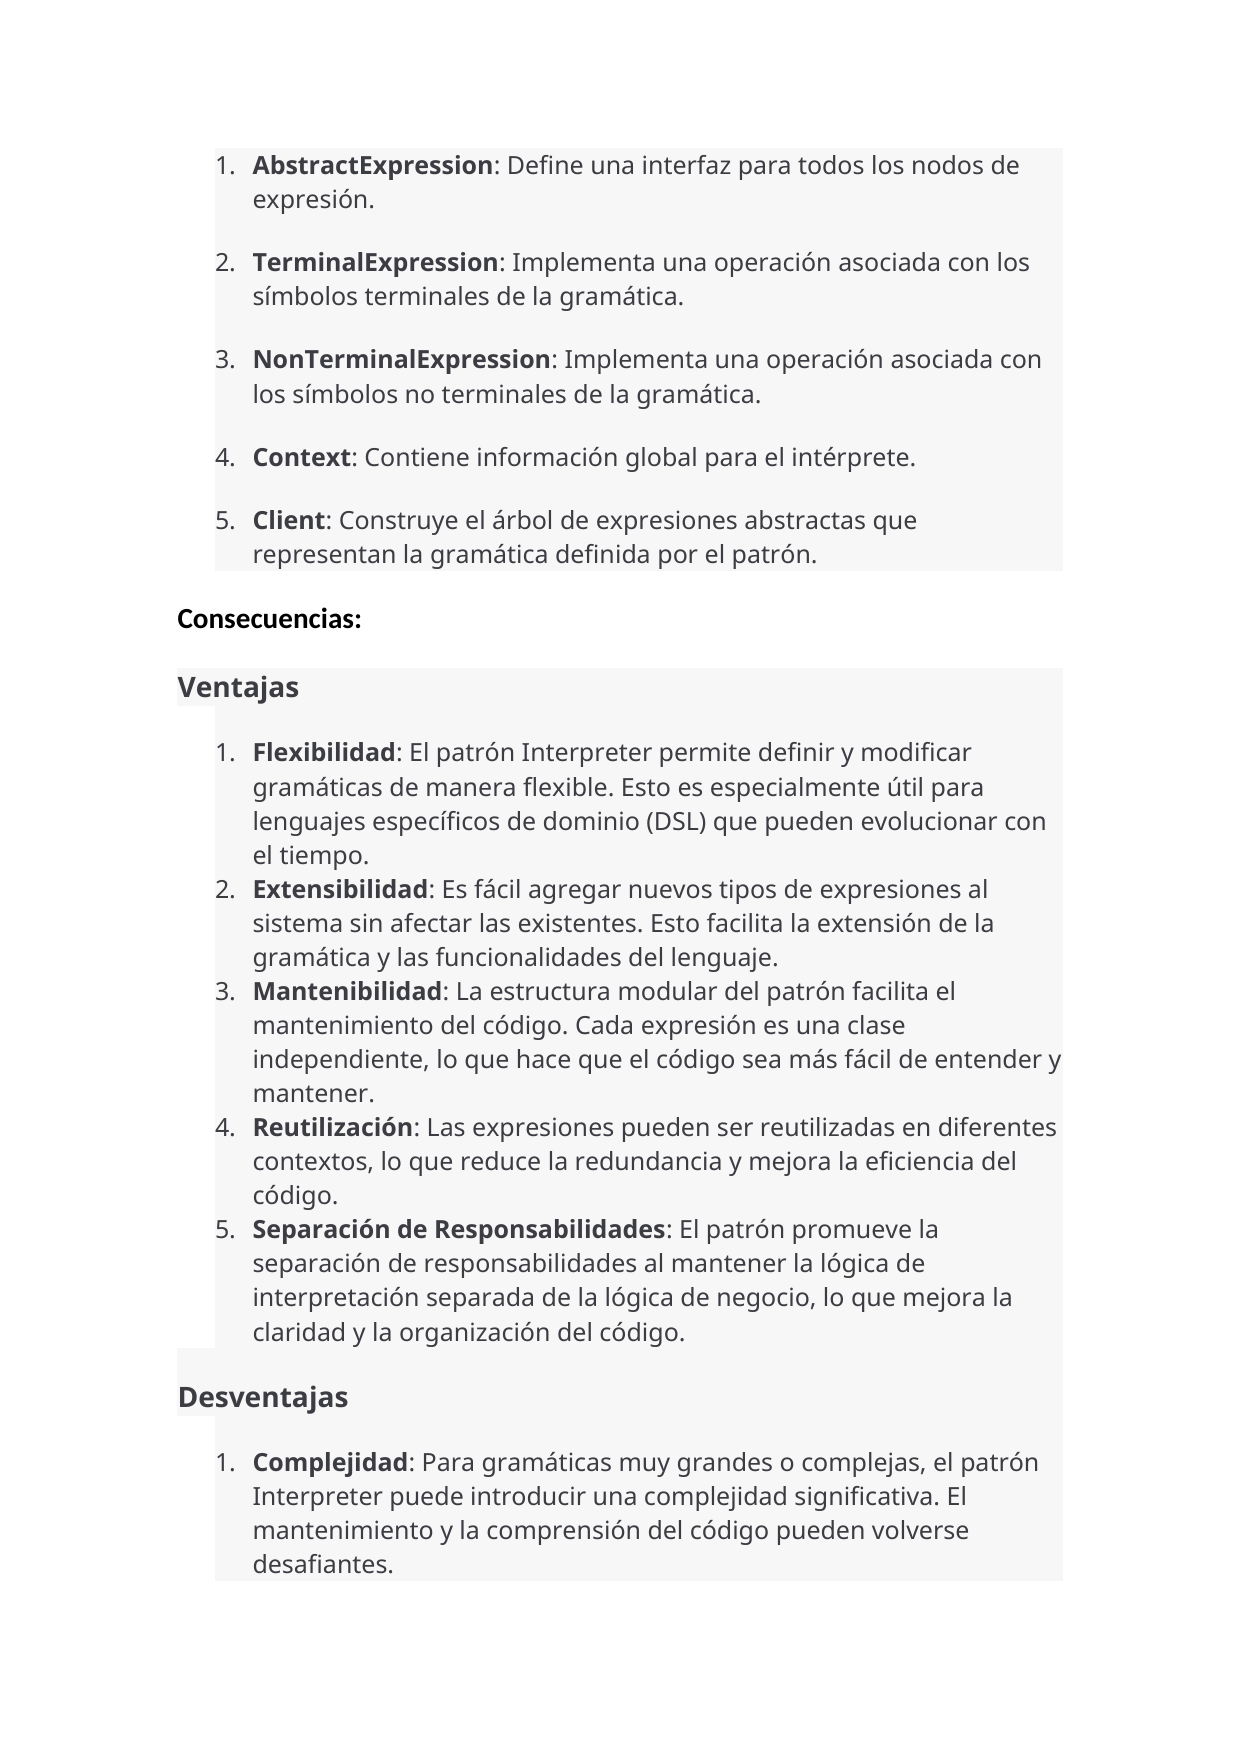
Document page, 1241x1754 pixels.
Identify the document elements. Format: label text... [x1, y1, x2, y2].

list Extensibilidad: Es fácil agregar nuevos tipos de expresiones al sistema sin afectar las existentes. Esto facilita la extensión de la gramática y las funcionalidades del lenguaje. [215, 871, 1063, 973]
list Client: Construye el árbol de expresiones abstractas que representan la gramática definida por el patrón. [215, 503, 1063, 571]
list TerminalExpression: Implementa una operación asociada con los símbolos terminales de la gramática. [215, 245, 1063, 313]
list Context: Contiene información global para el intérprete. [215, 439, 1063, 473]
list Complejidad: Para gramáticas muy grandes o complejas, el patrón Interpreter puede introducir una complejidad significativa. El mantenimiento y la comprensión del código pueden volverse desafiantes. [215, 1445, 1063, 1581]
list AbstractExpression: Define una interfaz para todos los nodos de expresión. [215, 148, 1063, 216]
list Mantenibilidad: La estructura modular del patrón facilita el mantenimiento del código. Cada expresión es una clase independiente, lo que hace que el código sea más fácil de entender y mantener. [215, 973, 1063, 1110]
text Ventajas [177, 668, 1063, 706]
text Consecuencias: [177, 600, 1063, 636]
list NonTerminalExpression: Implementa una operación asociada con los símbolos no terminales de la gramática. [215, 342, 1063, 410]
list Reutilización: Las expresiones pueden ser reutilizadas en diferentes contextos, lo que reduce la redundancia y mejora la eficiencia del código. [215, 1110, 1063, 1212]
text Desventajas [177, 1377, 1063, 1416]
list Flexibilidad: El patrón Interpreter permite definir y modificar gramáticas de manera flexible. Esto es especialmente útil para lenguajes específicos de dominio (DSL) que pueden evolucionar con el tiempo. [215, 735, 1063, 871]
list Separación de Responsabilidades: El patrón promueve la separación de responsabilidades al mantener la lógica de interpretación separada de la lógica de negocio, lo que mejora la claridad y la organización del código. [215, 1212, 1063, 1348]
